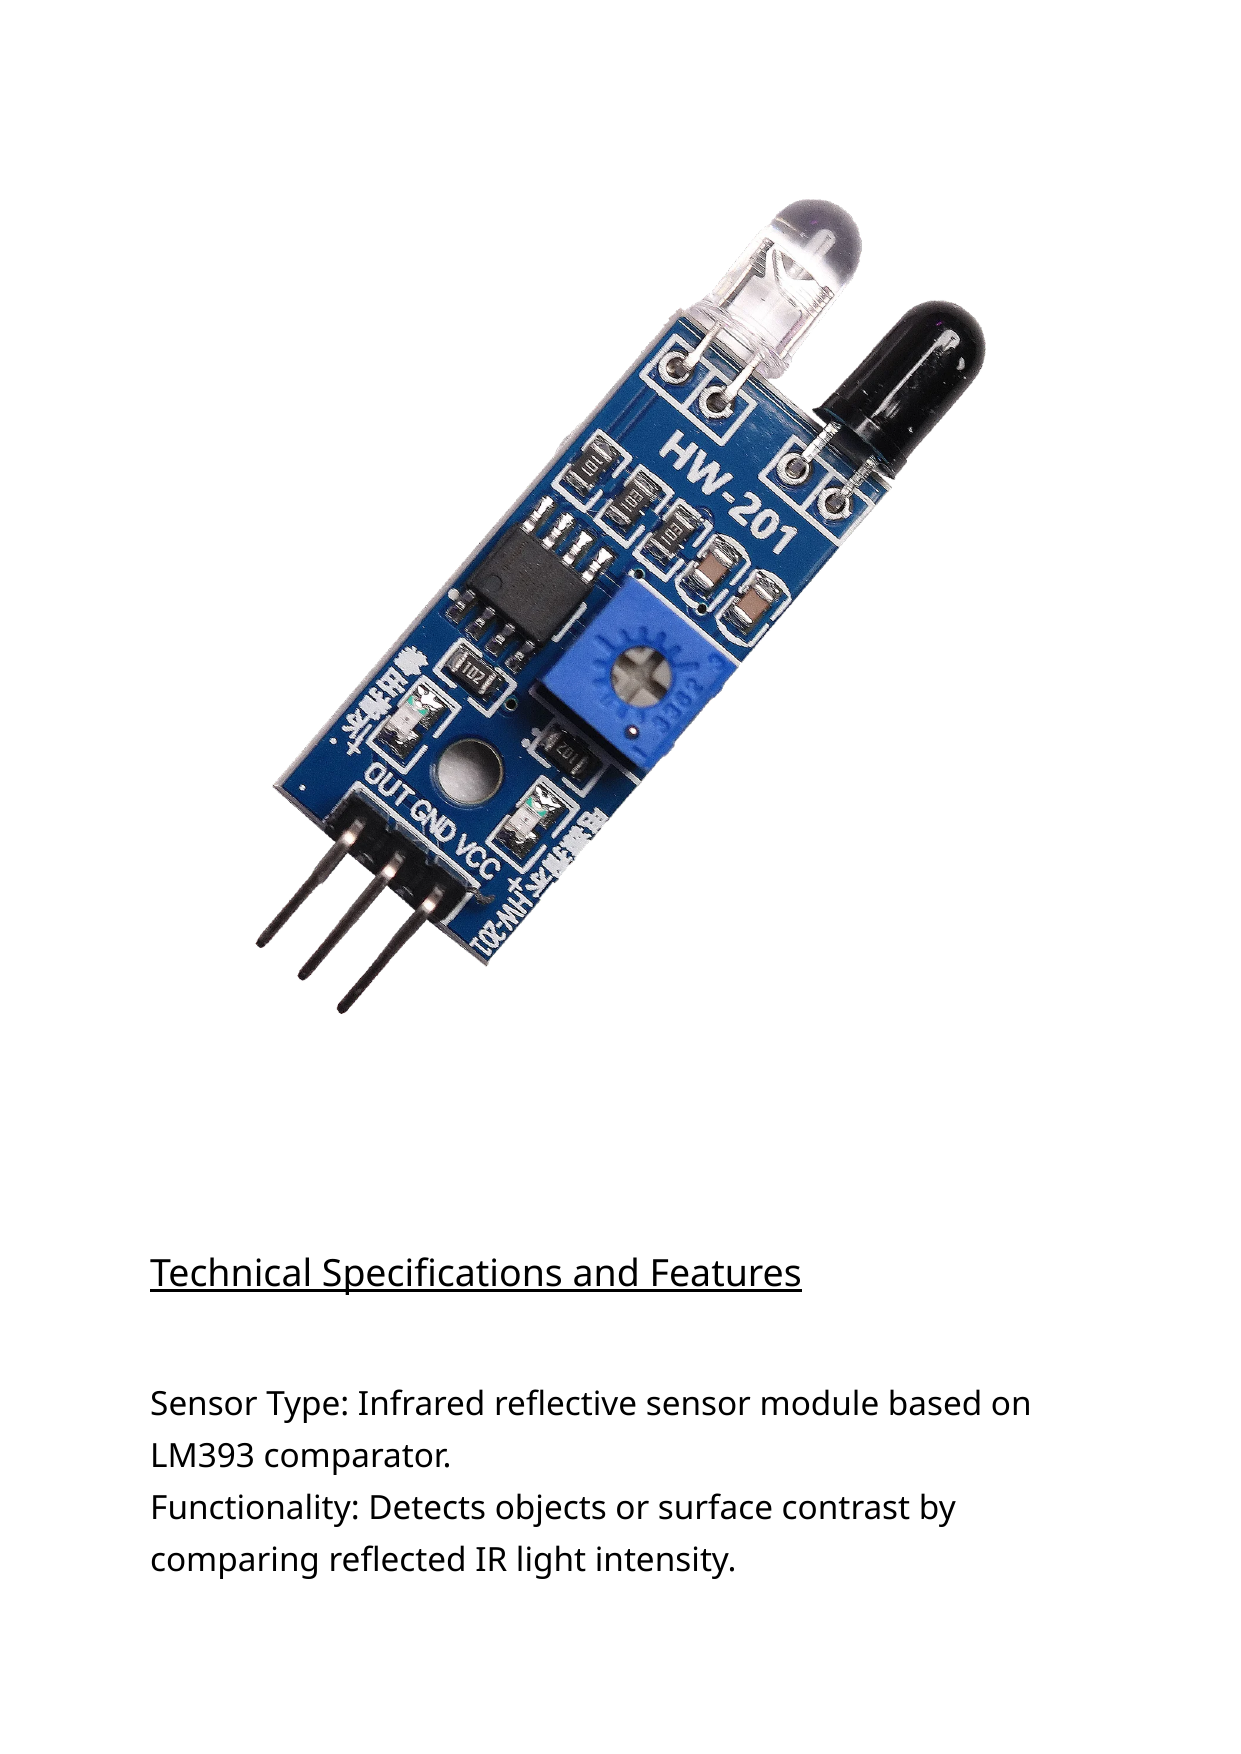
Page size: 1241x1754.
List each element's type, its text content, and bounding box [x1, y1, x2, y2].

text Technical Specifications and Features [150, 1246, 1090, 1297]
text Sensor Type: Infrared reflective sensor module based on LM393 comparator. Functionality: Detects objects or surface contrast by comparing reflected IR light intensity. [150, 1321, 1090, 1581]
picture [150, 150, 1091, 1091]
